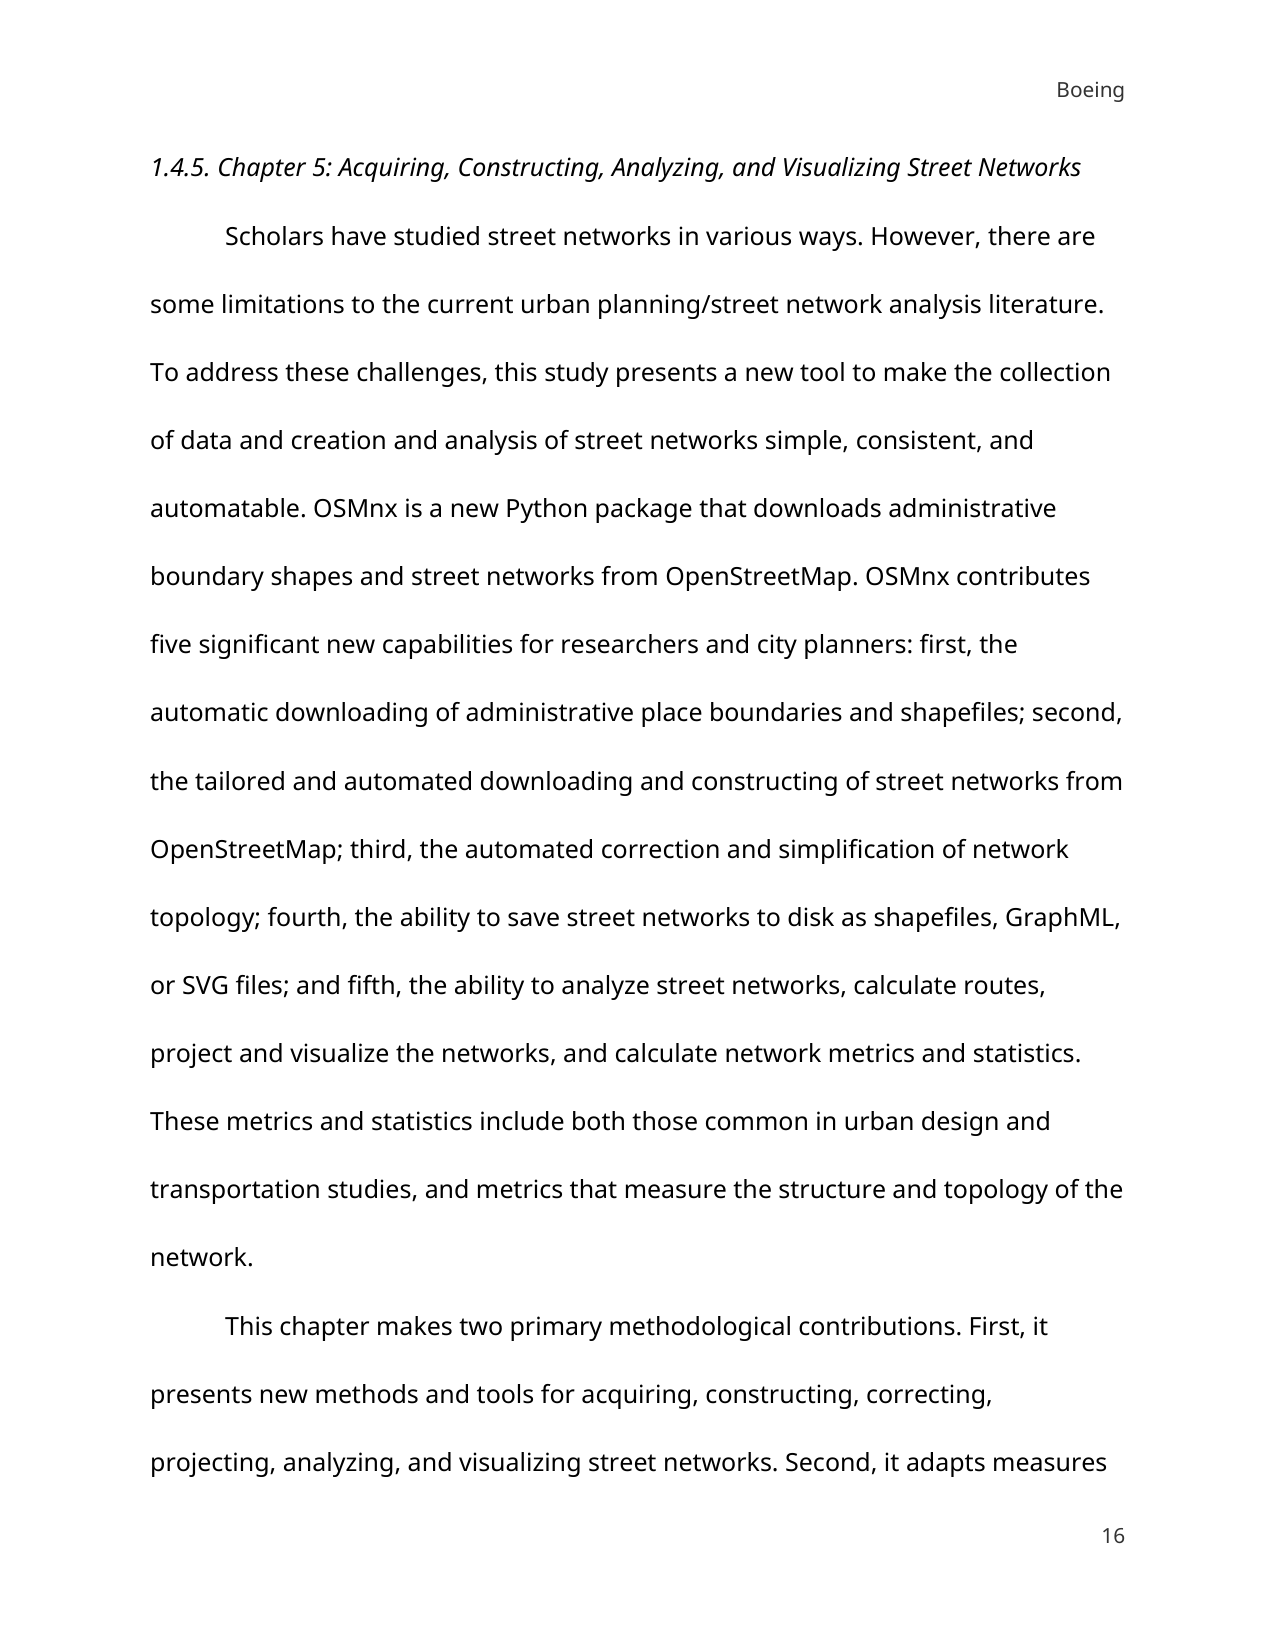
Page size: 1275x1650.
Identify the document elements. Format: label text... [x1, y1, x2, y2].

subtitle Chapter 5: Acquiring, Constructing, Analyzing, and Visualizing Street Networks [150, 150, 1125, 184]
text Scholars have studied street networks in various ways. However, there are some limitations to the current urban planning/street network analysis literature. To address these challenges, this study presents a new tool to make the collection of data and creation and analysis of street networks simple, consistent, and automatable. OSMnx is a new Python package that downloads administrative boundary shapes and street networks from OpenStreetMap. OSMnx contributes five significant new capabilities for researchers and city planners: first, the automatic downloading of administrative place boundaries and shapefiles; second, the tailored and automated downloading and constructing of street networks from OpenStreetMap; third, the automated correction and simplification of network topology; fourth, the ability to save street networks to disk as shapefiles, GraphML, or SVG files; and fifth, the ability to analyze street networks, calculate routes, project and visualize the networks, and calculate network metrics and statistics. These metrics and statistics include both those common in urban design and transportation studies, and metrics that measure the structure and topology of the network. [150, 218, 1125, 1274]
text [150, 1308, 1125, 1478]
